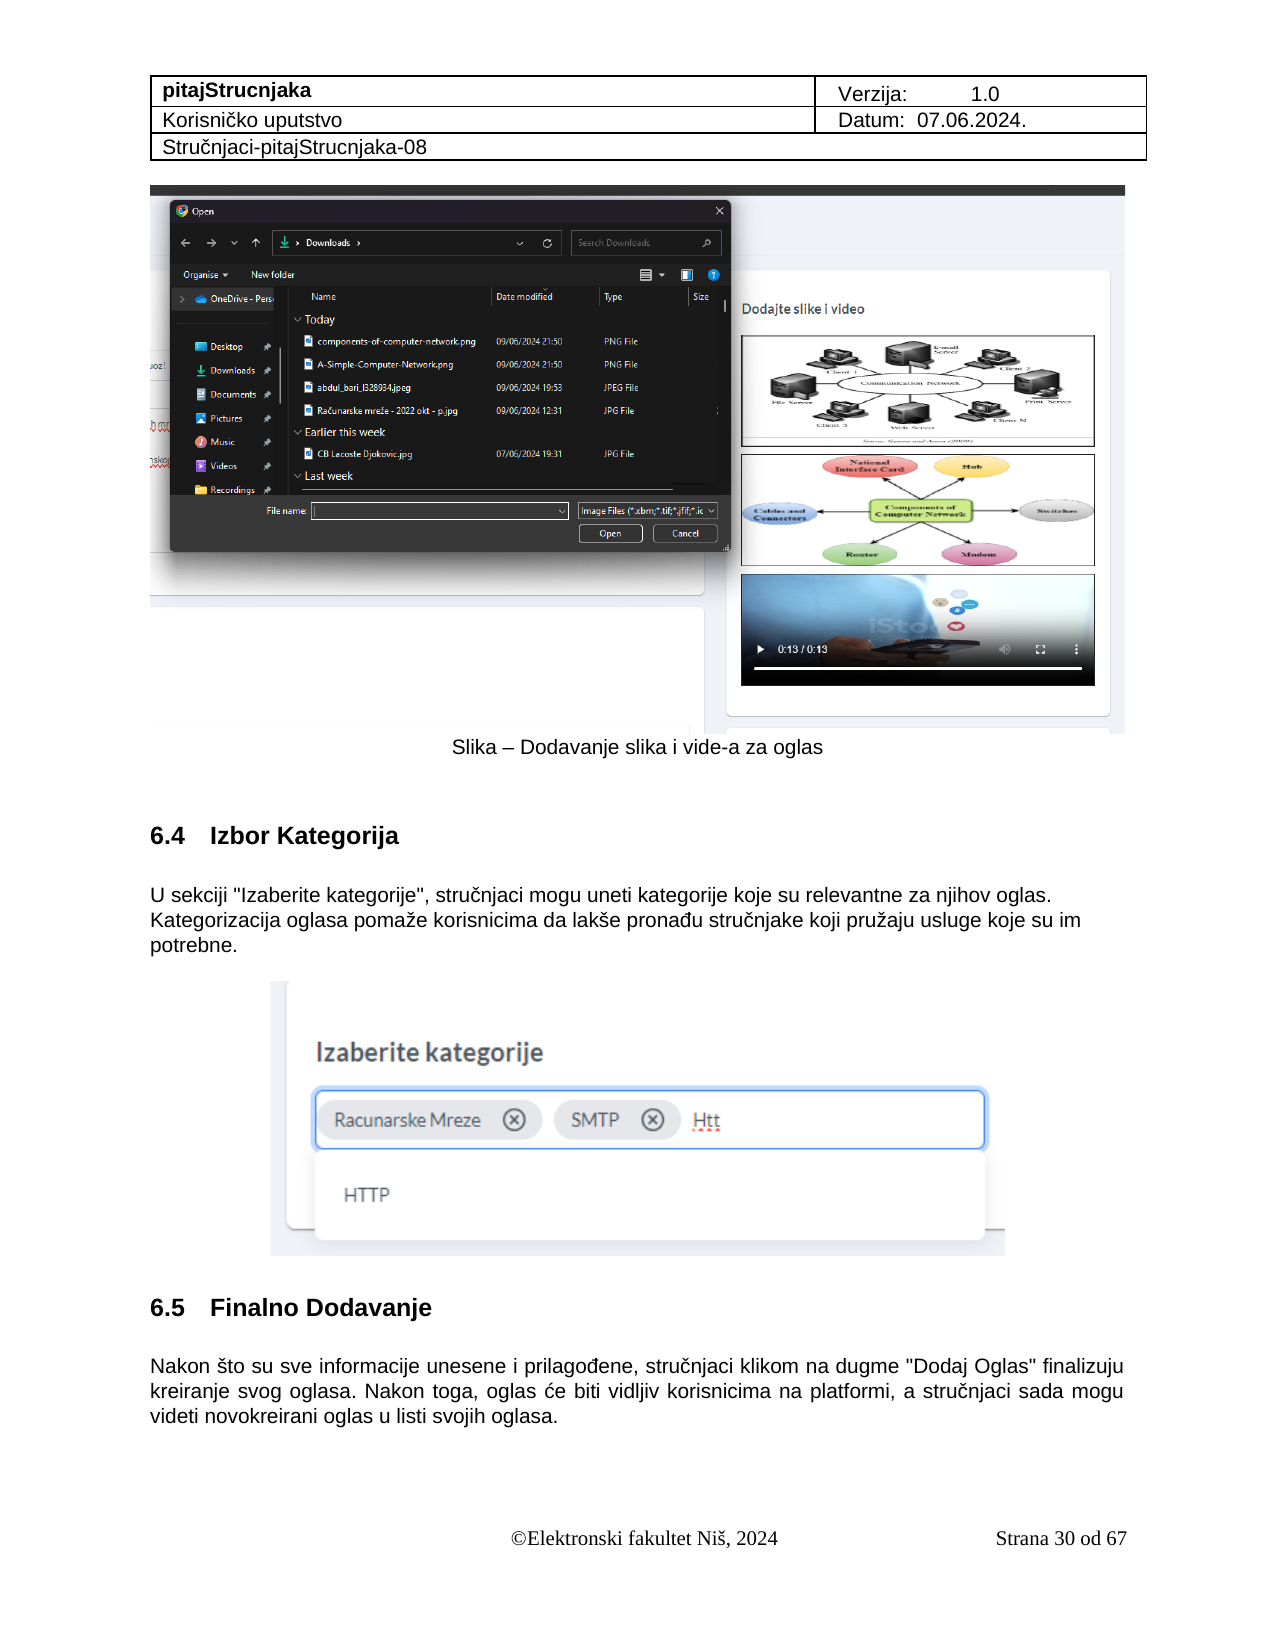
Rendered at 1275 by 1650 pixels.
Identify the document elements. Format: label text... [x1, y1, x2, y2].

text Nakon što su sve informacije unesene i prilagođene, stručnjaci klikom na dugme "Dodaj Oglas" finalizuju kreiranje svog oglasa. Nakon toga, oglas će biti vidljiv korisnicima na platformi, a stručnjaci sada mogu videti novokreirani oglas u listi svojih oglasa. [150, 1353, 1125, 1428]
picture [270, 981, 1005, 1256]
subtitle Finalno Dodavanje [150, 1293, 1125, 1322]
text Slika – Dodavanje slika i vide-a za oglas [150, 734, 1125, 759]
subtitle Izbor Kategorija [150, 821, 1125, 850]
picture [150, 185, 1125, 734]
text U sekciji "Izaberite kategorije", stručnjaci mogu uneti kategorije koje su relevantne za njihov oglas. Kategorizacija oglasa pomaže korisnicima da lakše pronađu stručnjake koji pružaju usluge koje su im potrebne. [150, 881, 1125, 956]
